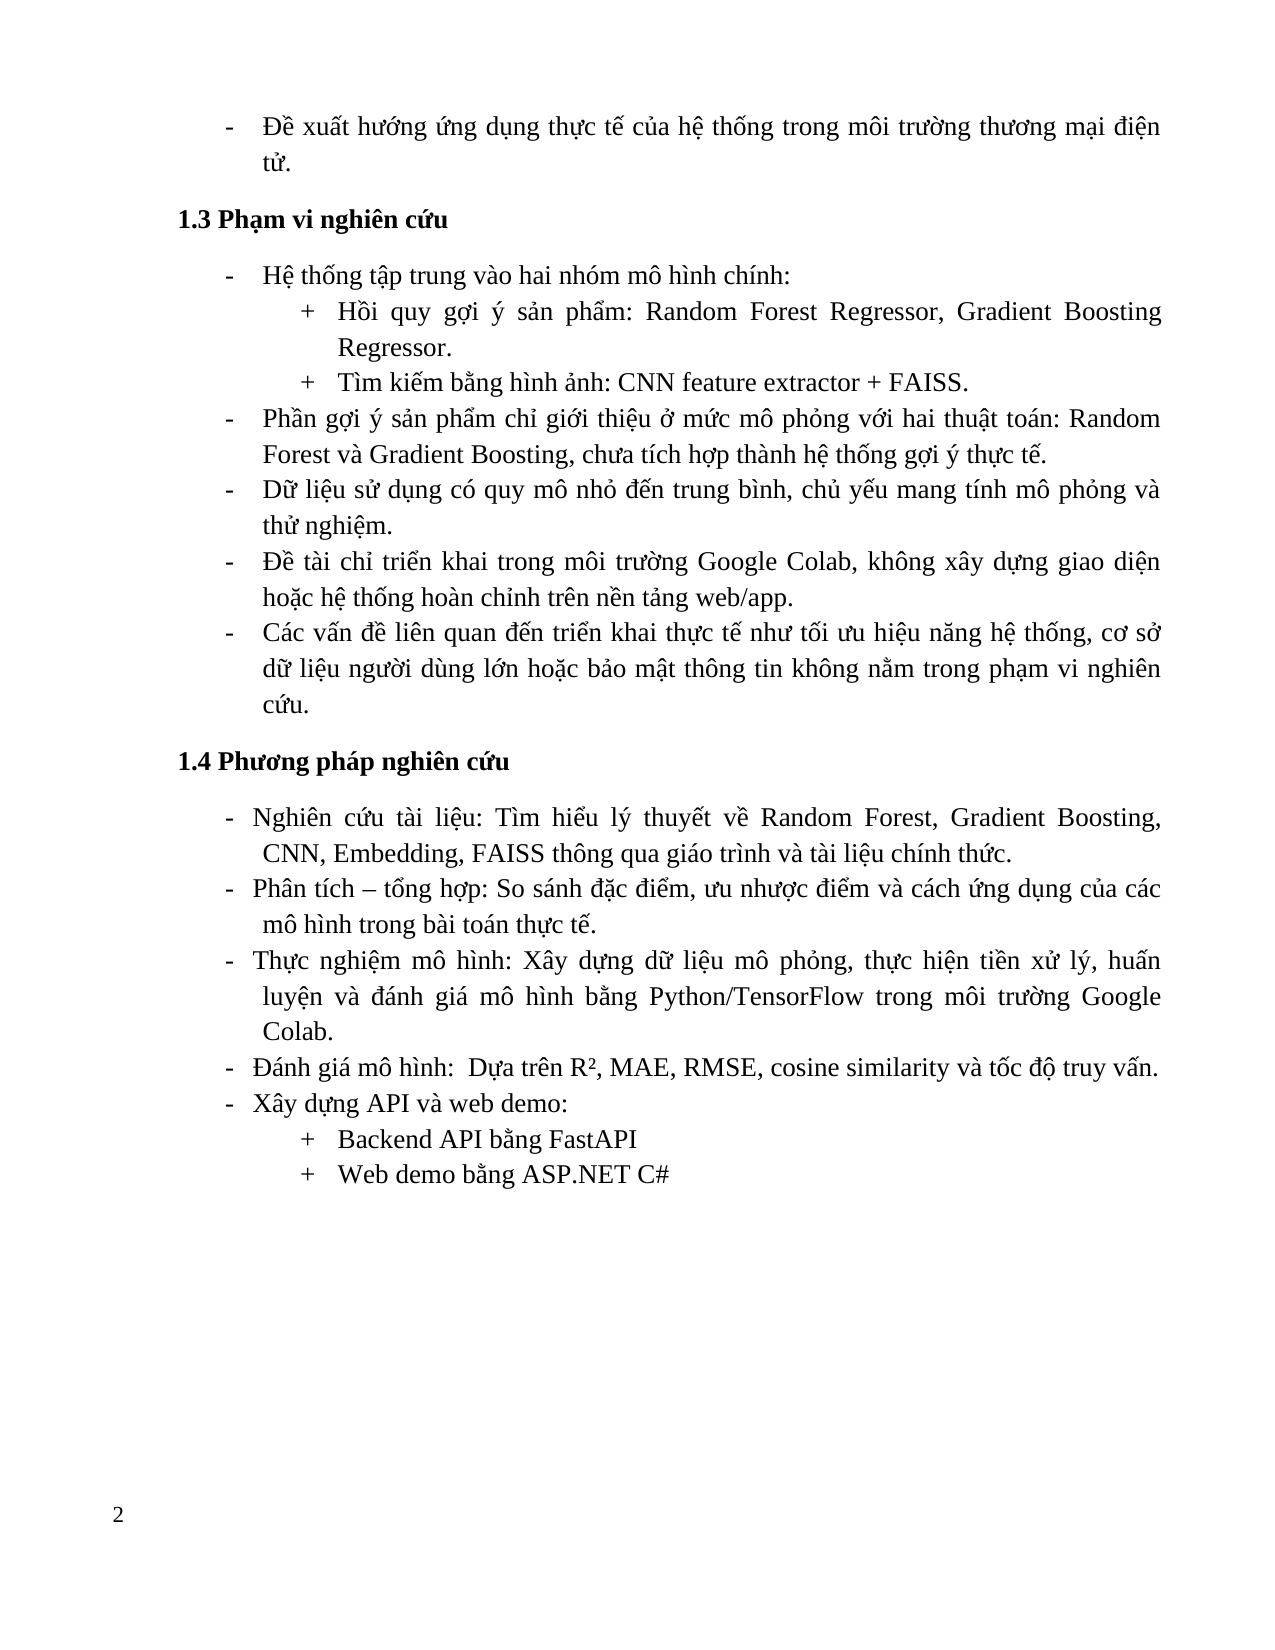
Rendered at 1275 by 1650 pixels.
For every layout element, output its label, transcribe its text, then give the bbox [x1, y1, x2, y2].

list Hồi quy gợi ý sản phẩm: Random Forest Regressor, Gradient Boosting Regressor. [300, 295, 1162, 362]
list Xây dựng API và web demo: [225, 1087, 1162, 1118]
list Các vấn đề liên quan đến triển khai thực tế như tối ưu hiệu năng hệ thống, cơ sở dữ liệu người dùng lớn hoặc bảo mật thông tin không nằm trong phạm vi nghiên cứu. [225, 617, 1162, 719]
list Tìm kiếm bằng hình ảnh: CNN feature extractor + FAISS. [300, 366, 1162, 398]
list Thực nghiệm mô hình: Xây dựng dữ liệu mô phỏng, thực hiện tiền xử lý, huấn luyện và đánh giá mô hình bằng Python/TensorFlow trong môi trường Google Colab. [225, 944, 1162, 1047]
list Phần gợi ý sản phẩm chỉ giới thiệu ở mức mô phỏng với hai thuật toán: Random Forest và Gradient Boosting, chưa tích hợp thành hệ thống gợi ý thực tế. [225, 402, 1162, 469]
list Hệ thống tập trung vào hai nhóm mô hình chính: [225, 259, 1162, 290]
list Backend API bằng FastAPI [300, 1123, 1162, 1154]
list Đề tài chỉ triển khai trong môi trường Google Colab, không xây dựng giao diện hoặc hệ thống hoàn chỉnh trên nền tảng web/app. [225, 545, 1162, 612]
subtitle Phạm vi nghiên cứu [177, 203, 1162, 234]
list Đánh giá mô hình: Dựa trên R², MAE, RMSE, cosine similarity và tốc độ truy vấn. [225, 1051, 1162, 1082]
subtitle Phương pháp nghiên cứu [177, 744, 1162, 776]
list Đề xuất hướng ứng dụng thực tế của hệ thống trong môi trường thương mại điện tử. [225, 110, 1162, 177]
list Phân tích – tổng hợp: So sánh đặc điểm, ưu nhược điểm và cách ứng dụng của các mô hình trong bài toán thực tế. [225, 873, 1162, 939]
list Dữ liệu sử dụng có quy mô nhỏ đến trung bình, chủ yếu mang tính mô phỏng và thử nghiệm. [225, 474, 1162, 541]
list Nghiên cứu tài liệu: Tìm hiểu lý thuyết về Random Forest, Gradient Boosting, CNN, Embedding, FAISS thông qua giáo trình và tài liệu chính thức. [225, 801, 1162, 868]
list Web demo bằng ASP.NET C# [300, 1158, 1162, 1189]
